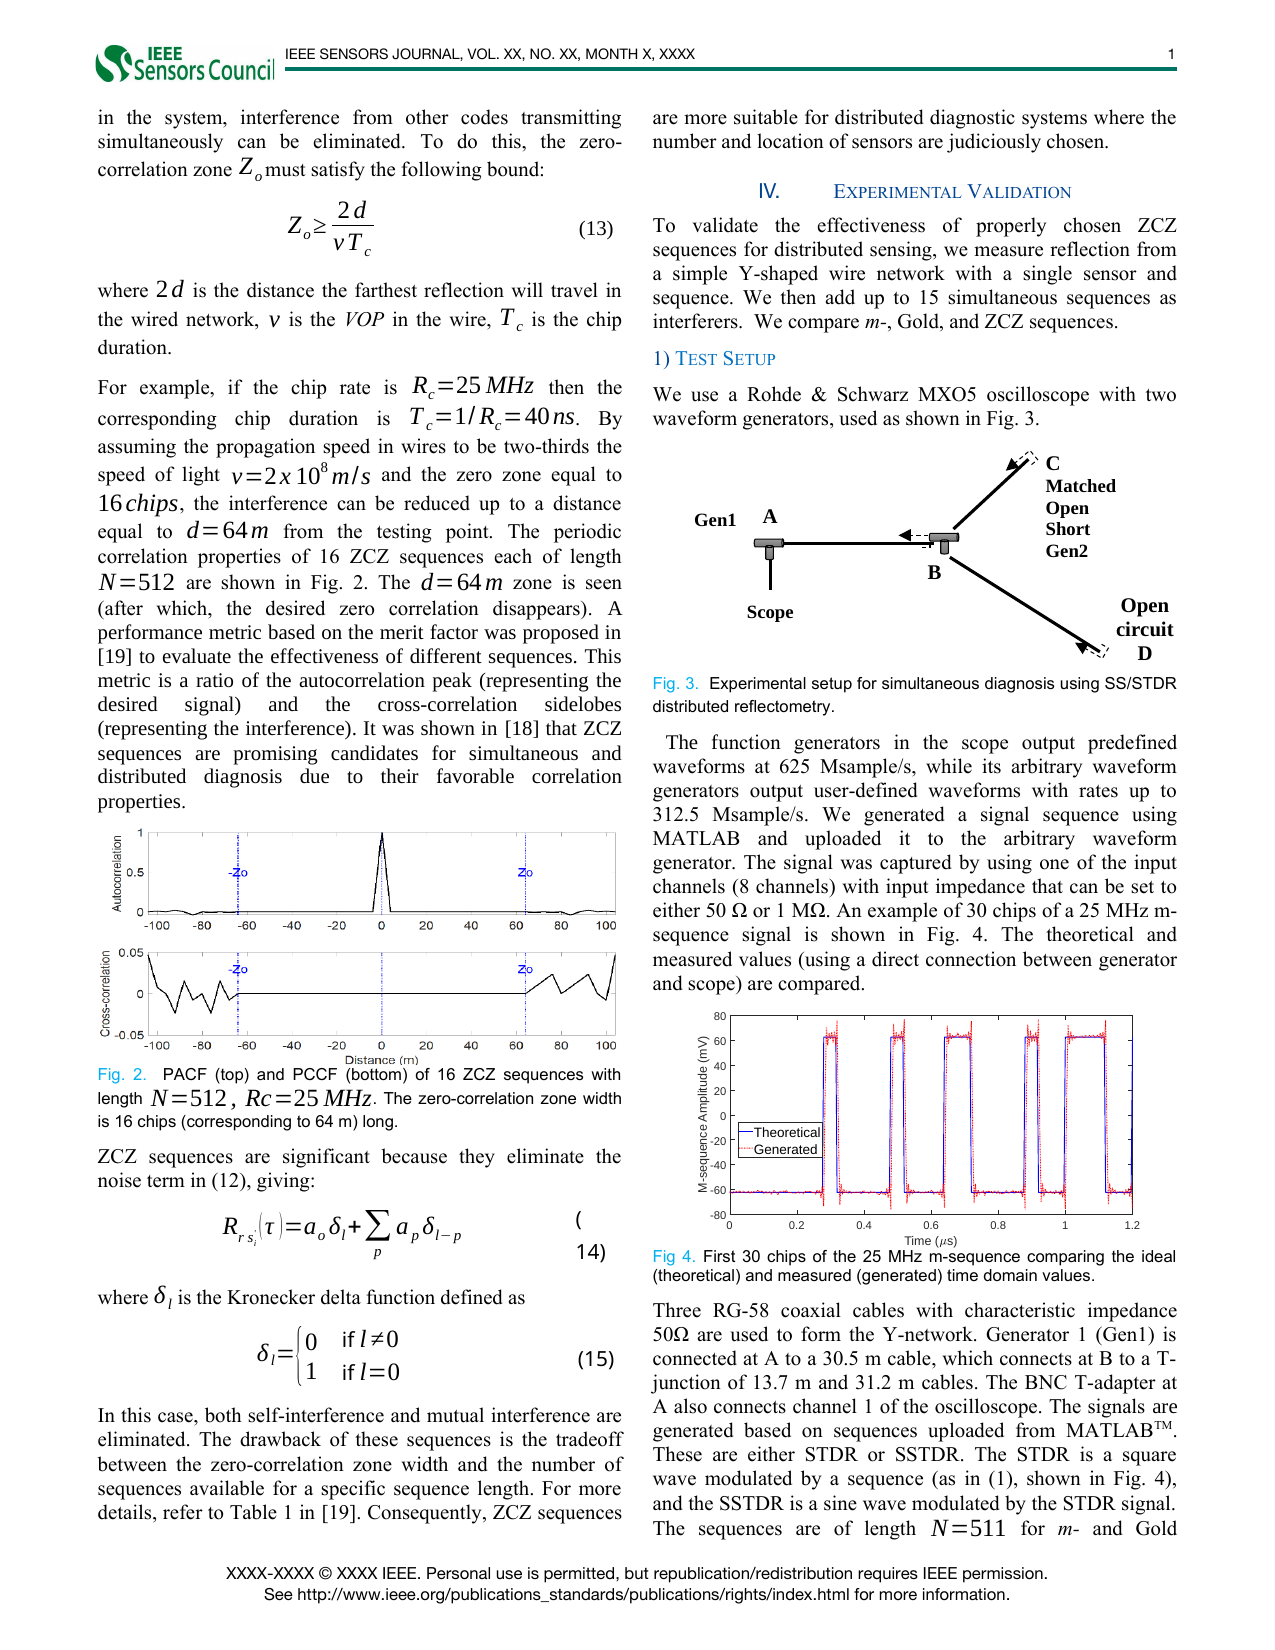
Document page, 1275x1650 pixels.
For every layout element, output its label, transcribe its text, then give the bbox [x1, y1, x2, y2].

text 1) Test Setup [652, 346, 1177, 369]
text where is the distance the farthest reflection will travel in the wired network, is the VOP in the wire, is the chip duration. [97, 276, 622, 359]
picture [97, 825, 622, 1065]
text To validate the effectiveness of properly chosen ZCZ sequences for distributed sensing, we measure reflection from a simple Y-shaped wire network with a single sensor and sequence. We then add up to 15 simultaneous sequences as interferers. We compare m-, Gold, and ZCZ sequences. [652, 213, 1177, 333]
text ZCZ sequences are significant because they eliminate the noise term in (12), giving: [97, 1143, 622, 1192]
picture [95, 45, 275, 82]
text where is the Kronecker delta function defined as [97, 1281, 622, 1313]
table_header [98, 1204, 564, 1269]
table_header if [330, 1325, 566, 1353]
text Fig. 3. Experimental setup for simultaneous diagnosis using SS/STDR distributed reflectometry. [652, 443, 1177, 717]
text Fig. 2. PACF (top) and PCCF (bottom) of 16 ZCZ sequences with length . The zero-correlation zone width is 16 chips (corresponding to 64 m) long. [97, 1065, 622, 1131]
text We use a Rohde & Schwarz MXO5 oscilloscope with two waveform generators, used as shown in Fig. 3. [652, 382, 1177, 430]
subtitle Experimental Validation [652, 178, 1177, 204]
text In this case, both self-interference and mutual interference are eliminated. The drawback of these sequences is the tradeoff between the zero-correlation zone width and the number of sequences available for a specific sequence length. For more details, refer to Table 1 in [19]. Consequently, ZCZ sequences are more suitable for distributed diagnostic systems where the number and location of sensors are judiciously chosen. [97, 1403, 622, 1524]
table_cell if [330, 1354, 566, 1391]
table_header (14) [564, 1204, 621, 1269]
table_header [95, 197, 566, 263]
text Fig 4. First 30 chips of the 25 MHz m-sequence comparing the ideal (theoretical) and measured (generated) time domain values. [652, 1247, 1177, 1285]
text For example, if the chip rate is then the corresponding chip duration is . By assuming the propagation speed in wires to be two-thirds the speed of light and the zero zone equal to , the interference can be reduced up to a distance equal to from the testing point. The periodic correlation properties of 16 ZCZ sequences each of length are shown in Fig. 2. The zone is seen (after which, the desired zero correlation disappears). A performance metric based on the merit factor was proposed in [19] to evaluate the effectiveness of different sequences. This metric is a ratio of the autocorrelation peak (representing the desired signal) and the cross-correlation sidelobes (representing the interference). It was shown in [18] that ZCZ sequences are promising candidates for simultaneous and distributed diagnosis due to their favorable correlation properties. [97, 371, 622, 813]
table_header (15) [566, 1325, 625, 1391]
table_header [95, 1325, 330, 1391]
